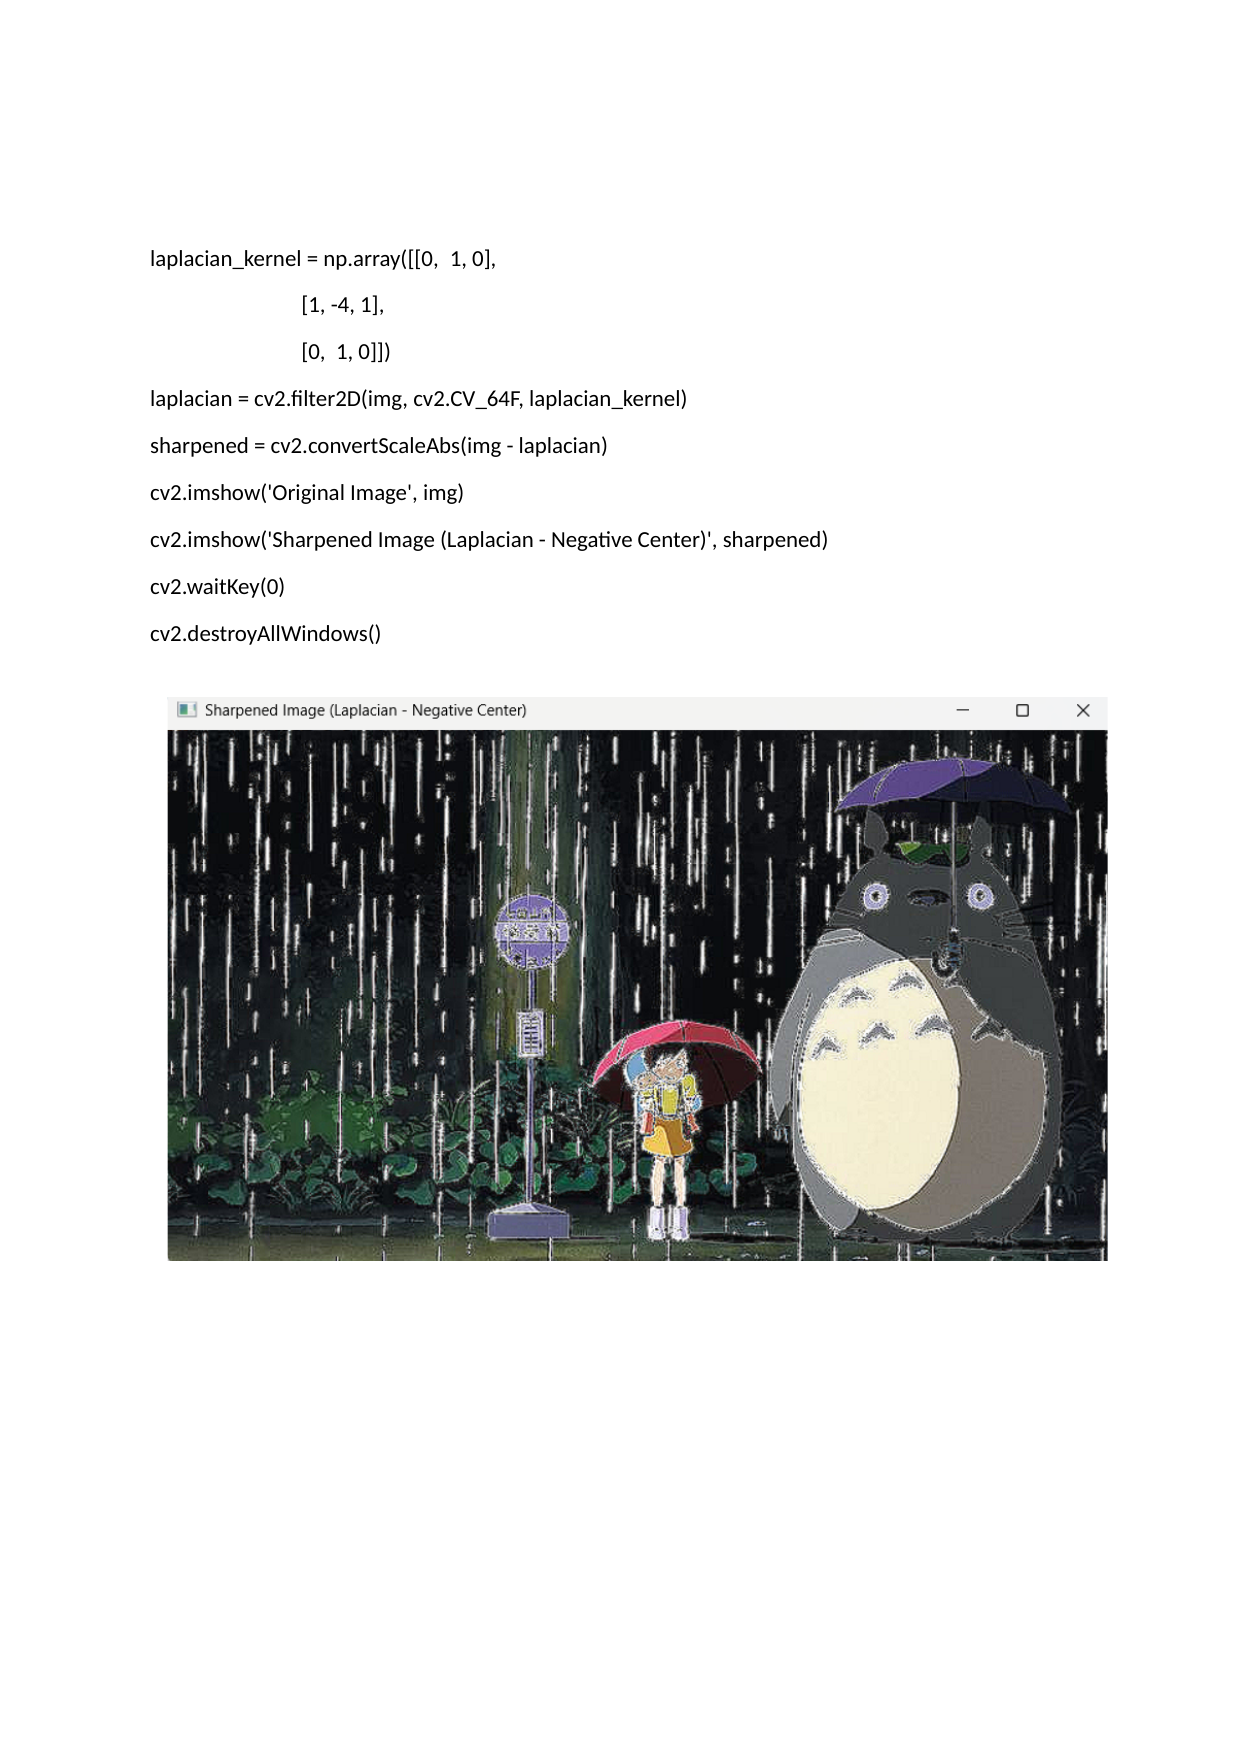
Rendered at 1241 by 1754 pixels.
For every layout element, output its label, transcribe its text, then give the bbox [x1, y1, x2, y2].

text cv2.destroyAllWindows() [150, 619, 1090, 647]
picture [167, 697, 1108, 1261]
text cv2.waitKey(0) [150, 572, 1090, 600]
text [1, -4, 1], [150, 291, 1090, 319]
text laplacian = cv2.filter2D(img, cv2.CV_64F, laplacian_kernel) [150, 384, 1090, 412]
text [0, 1, 0]]) [150, 337, 1090, 366]
text sharpened = cv2.convertScaleAbs(img - laplacian) [150, 431, 1090, 459]
text laplacian_kernel = np.array([[0, 1, 0], [150, 244, 1090, 272]
text cv2.imshow('Original Image', img) [150, 478, 1090, 506]
text cv2.imshow('Sharpened Image (Laplacian - Negative Center)', sharpened) [150, 525, 1090, 553]
